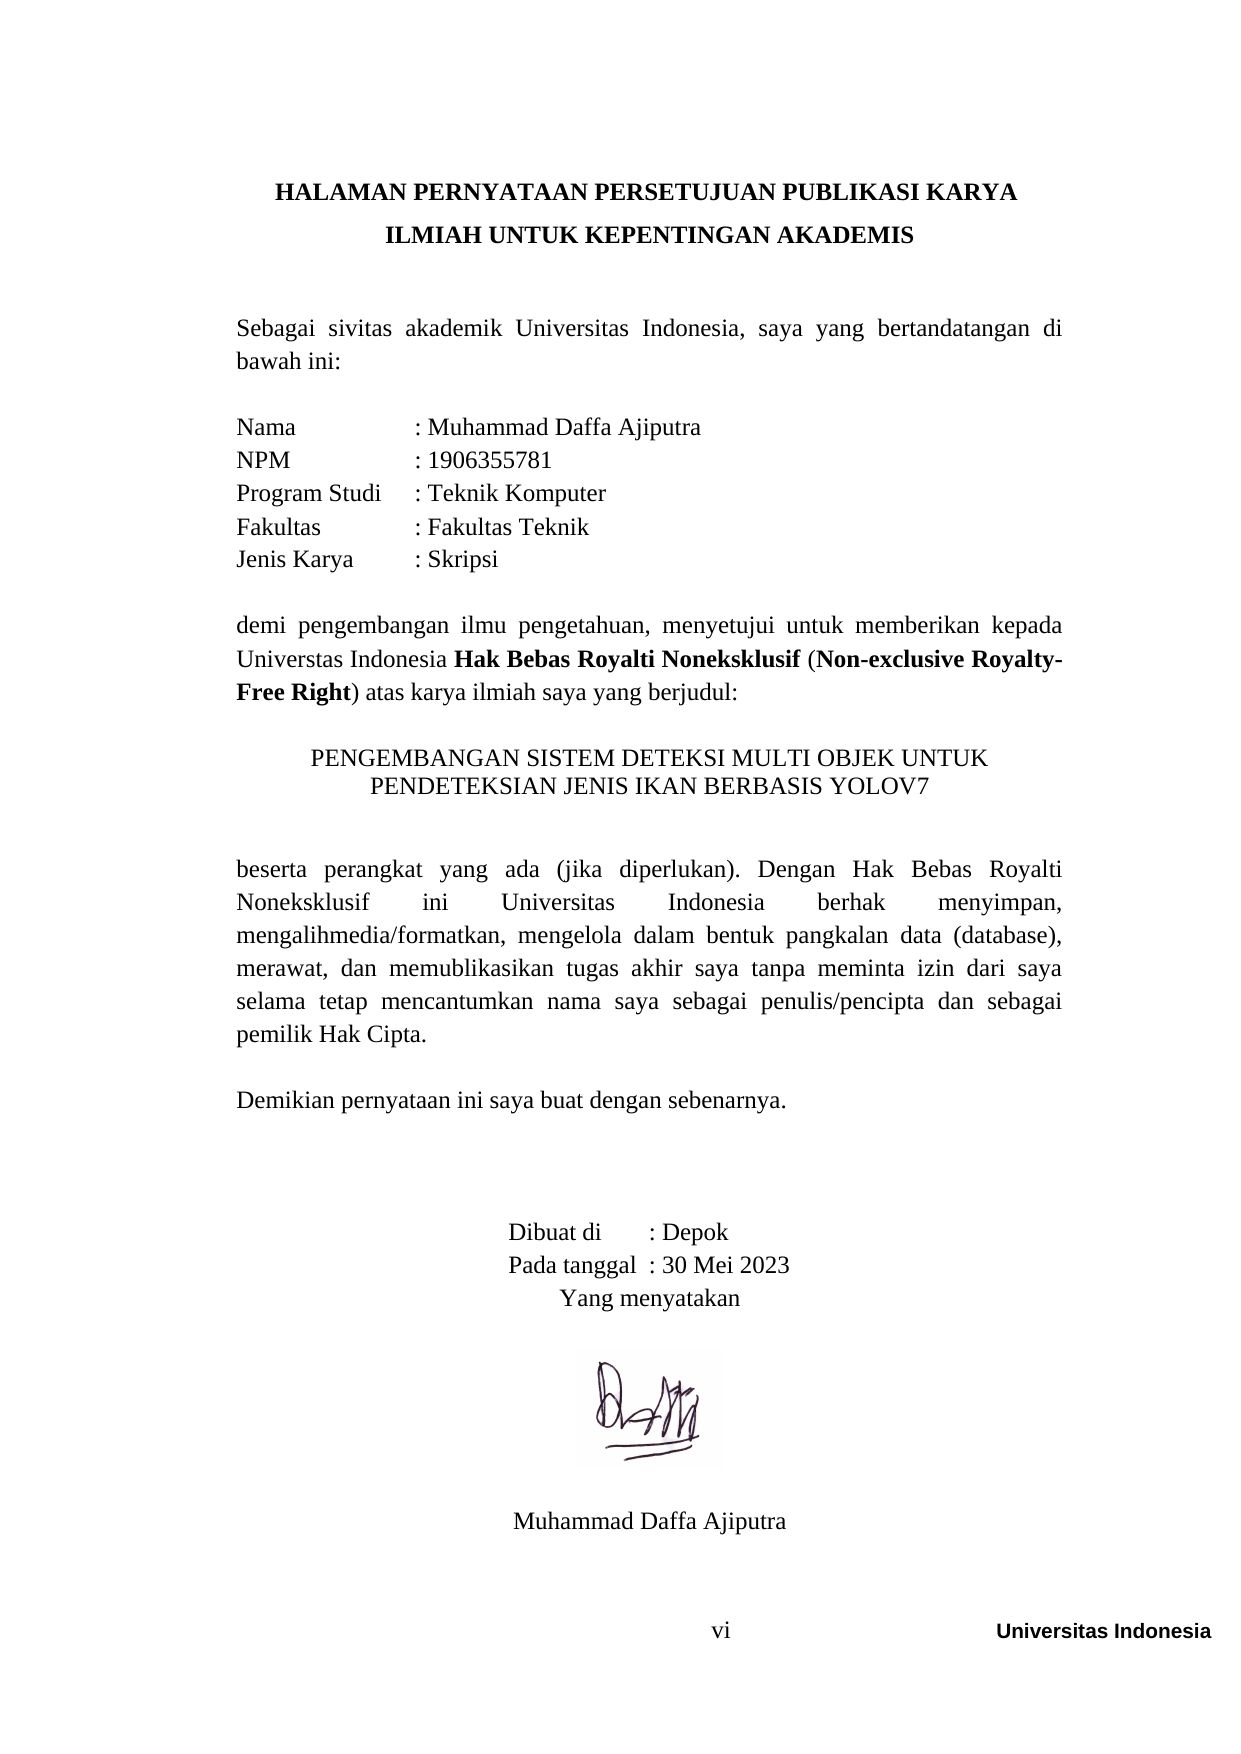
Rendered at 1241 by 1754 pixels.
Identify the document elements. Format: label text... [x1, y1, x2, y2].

text Dibuat di : Depok [508, 1217, 1063, 1246]
text Pada tanggal : 30 Mei 2023 [508, 1250, 1063, 1279]
text Yang menyatakan [236, 1283, 1063, 1312]
text Muhammad Daffa Ajiputra [236, 1506, 1063, 1534]
text Sebagai sivitas akademik Universitas Indonesia, saya yang bertandatangan di bawah ini: [236, 313, 1063, 375]
text Demikian pernyataan ini saya buat dengan sebenarnya. [236, 1085, 1063, 1114]
text PENGEMBANGAN SISTEM DETEKSI MULTI OBJEK UNTUK PENDETEKSIAN JENIS IKAN BERBASIS YOLOV7 [236, 743, 1063, 800]
text beserta perangkat yang ada (jika diperlukan). Dengan Hak Bebas Royalti Noneksklusif ini Universitas Indonesia berhak menyimpan, mengalihmedia/formatkan, mengelola dalam bentuk pangkalan data (database), merawat, dan memublikasikan tugas akhir saya tanpa meminta izin dari saya selama tetap mencantumkan nama saya sebagai penulis/pencipta dan sebagai pemilik Hak Cipta. [236, 854, 1063, 1048]
subtitle HALAMAN PERNYATAAN PERSETUJUAN PUBLIKASI KARYA ILMIAH UNTUK KEPENTINGAN AKADEMIS [236, 177, 1063, 249]
text Nama : Muhammad Daffa Ajiputra NPM : 1906355781 Program Studi : Teknik Komputer Fakultas : Fakultas Teknik Jenis Karya : Skripsi [236, 412, 1063, 573]
picture [575, 1349, 724, 1469]
text demi pengembangan ilmu pengetahuan, menyetujui untuk memberikan kepada Universtas Indonesia Hak Bebas Royalti Noneksklusif (Non-exclusive Royalty-Free Right) atas karya ilmiah saya yang berjudul: [236, 611, 1063, 705]
